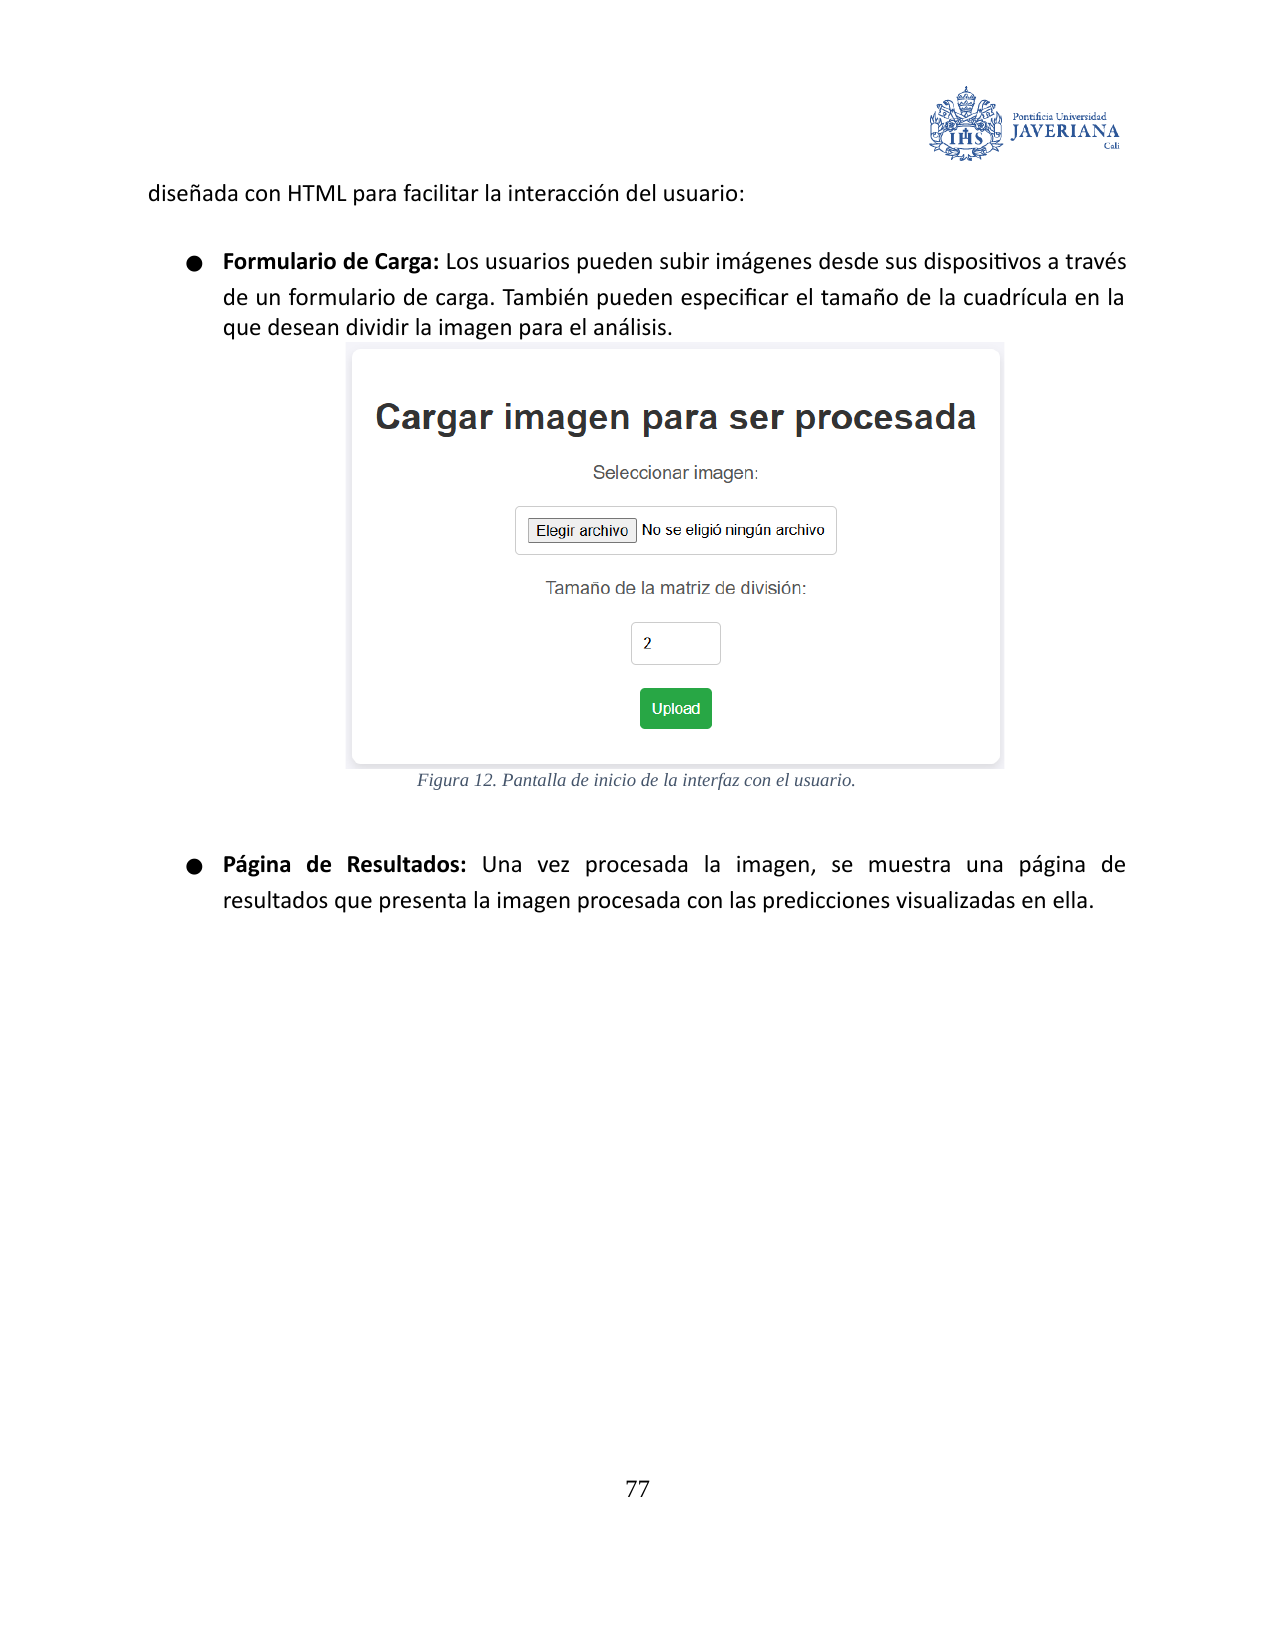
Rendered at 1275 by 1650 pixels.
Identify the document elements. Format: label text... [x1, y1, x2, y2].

picture [920, 75, 1128, 172]
picture [345, 342, 1005, 769]
list Formulario de Carga: Los usuarios pueden subir imágenes desde sus dispositivos a través de un formulario de carga. También pueden especificar el tamaño de la cuadrícula en la que desean dividir la imagen para el análisis. [185, 238, 1127, 342]
list Página de Resultados: Una vez procesada la imagen, se muestra una página de resultados que presenta la imagen procesada con las predicciones visualizadas en ella. [185, 842, 1127, 915]
text Figura 12. Pantalla de inicio de la interfaz con el usuario. [148, 769, 1127, 790]
